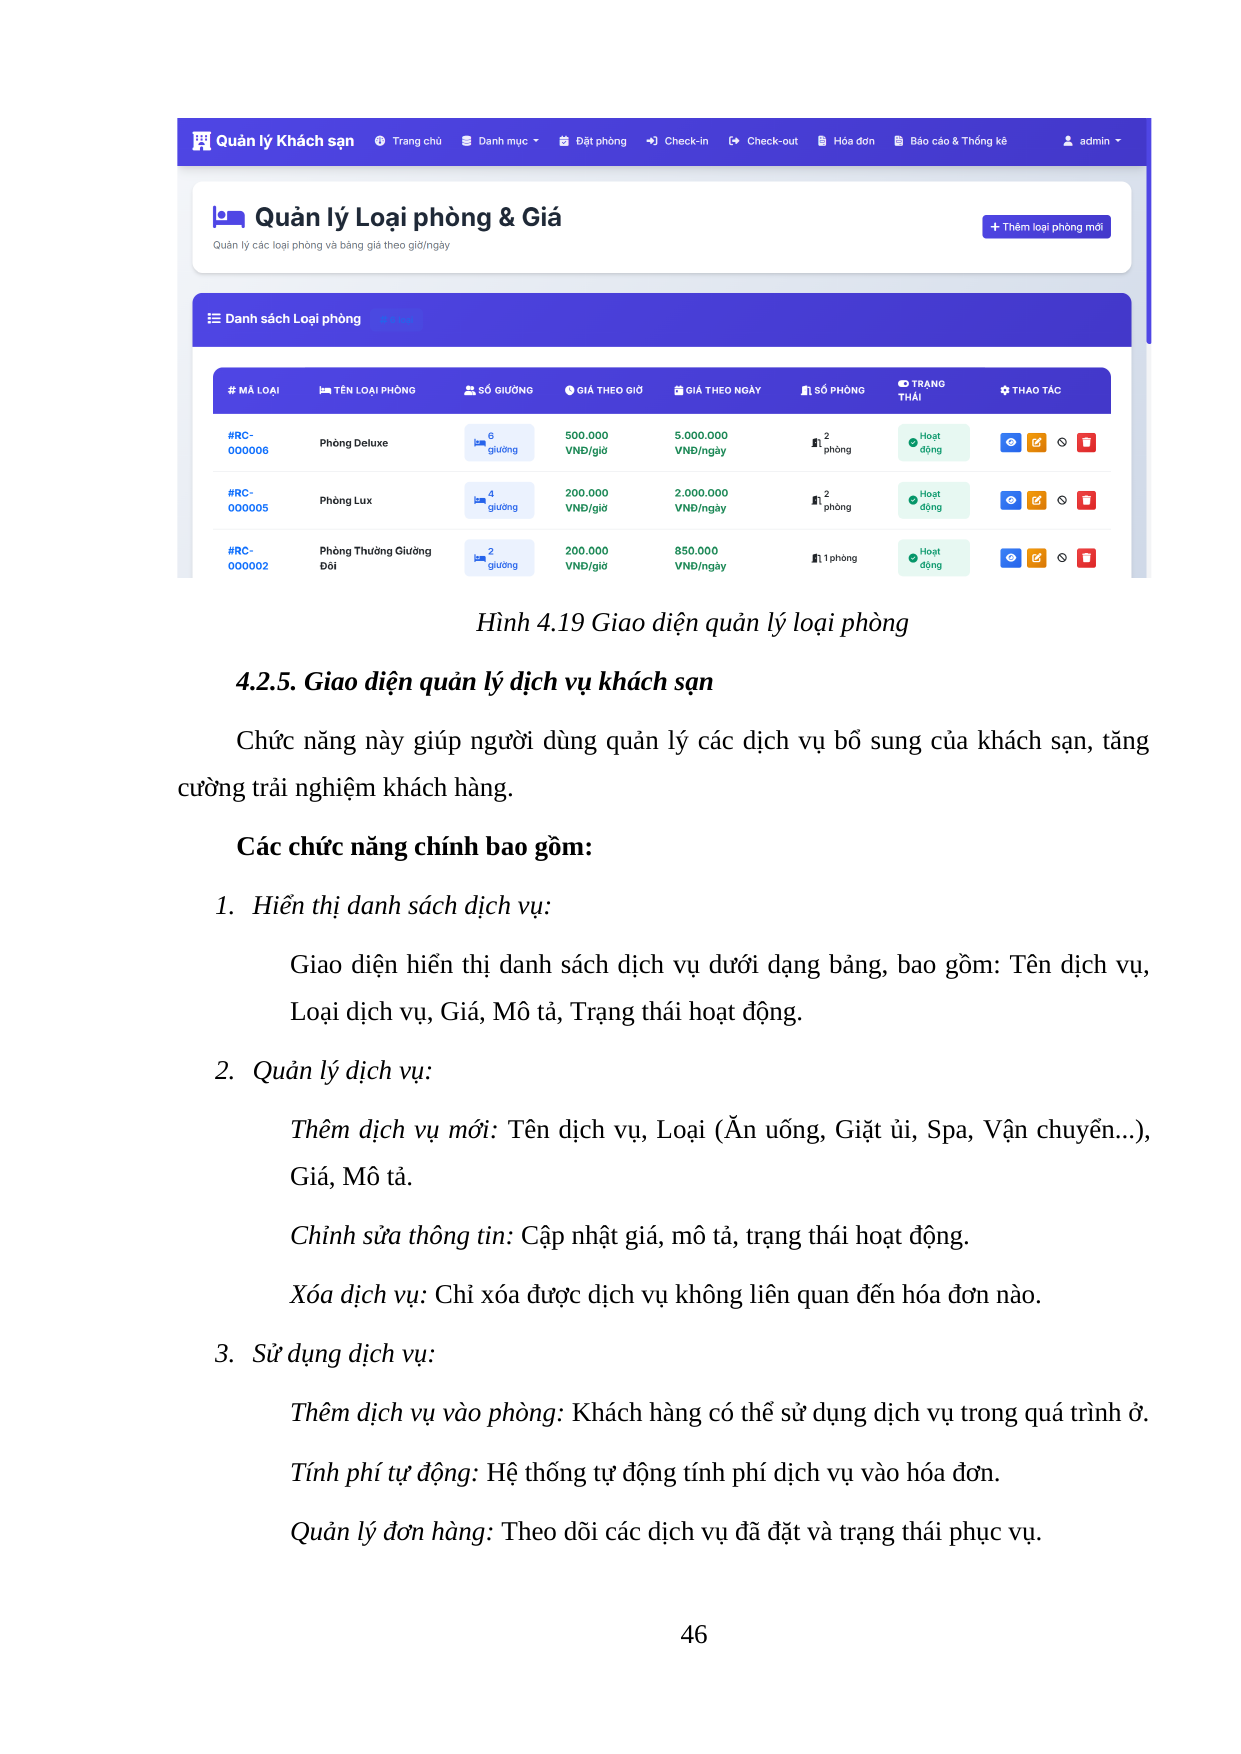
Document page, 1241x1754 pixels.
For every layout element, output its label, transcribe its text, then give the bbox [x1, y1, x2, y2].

text Quản lý đơn hàng: Theo dõi các dịch vụ đã đặt và trạng thái phục vụ. [290, 1515, 1152, 1546]
text Xóa dịch vụ: Chỉ xóa được dịch vụ không liên quan đến hóa đơn nào. [290, 1278, 1152, 1309]
text Thêm dịch vụ mới: Tên dịch vụ, Loại (Ăn uống, Giặt ủi, Spa, Vận chuyển...), Giá, Mô tả. [290, 1113, 1152, 1191]
text Chức năng này giúp người dùng quản lý các dịch vụ bổ sung của khách sạn, tăng cường trải nghiệm khách hàng. [177, 724, 1152, 802]
text Hình 4.19 Giao diện quản lý loại phòng [177, 606, 1152, 637]
picture [177, 118, 1152, 578]
text Các chức năng chính bao gồm: [177, 830, 1152, 861]
text 4.2.5. Giao diện quản lý dịch vụ khách sạn [177, 665, 1152, 696]
text Thêm dịch vụ vào phòng: Khách hàng có thể sử dụng dịch vụ trong quá trình ở. [290, 1396, 1152, 1428]
list Hiển thị danh sách dịch vụ: [215, 889, 1152, 920]
list Sử dụng dịch vụ: [215, 1337, 1152, 1368]
text Chỉnh sửa thông tin: Cập nhật giá, mô tả, trạng thái hoạt động. [290, 1219, 1152, 1250]
list Quản lý dịch vụ: [215, 1054, 1152, 1085]
text Giao diện hiển thị danh sách dịch vụ dưới dạng bảng, bao gồm: Tên dịch vụ, Loại dịch vụ, Giá, Mô tả, Trạng thái hoạt động. [290, 948, 1152, 1026]
text Tính phí tự động: Hệ thống tự động tính phí dịch vụ vào hóa đơn. [290, 1456, 1152, 1487]
